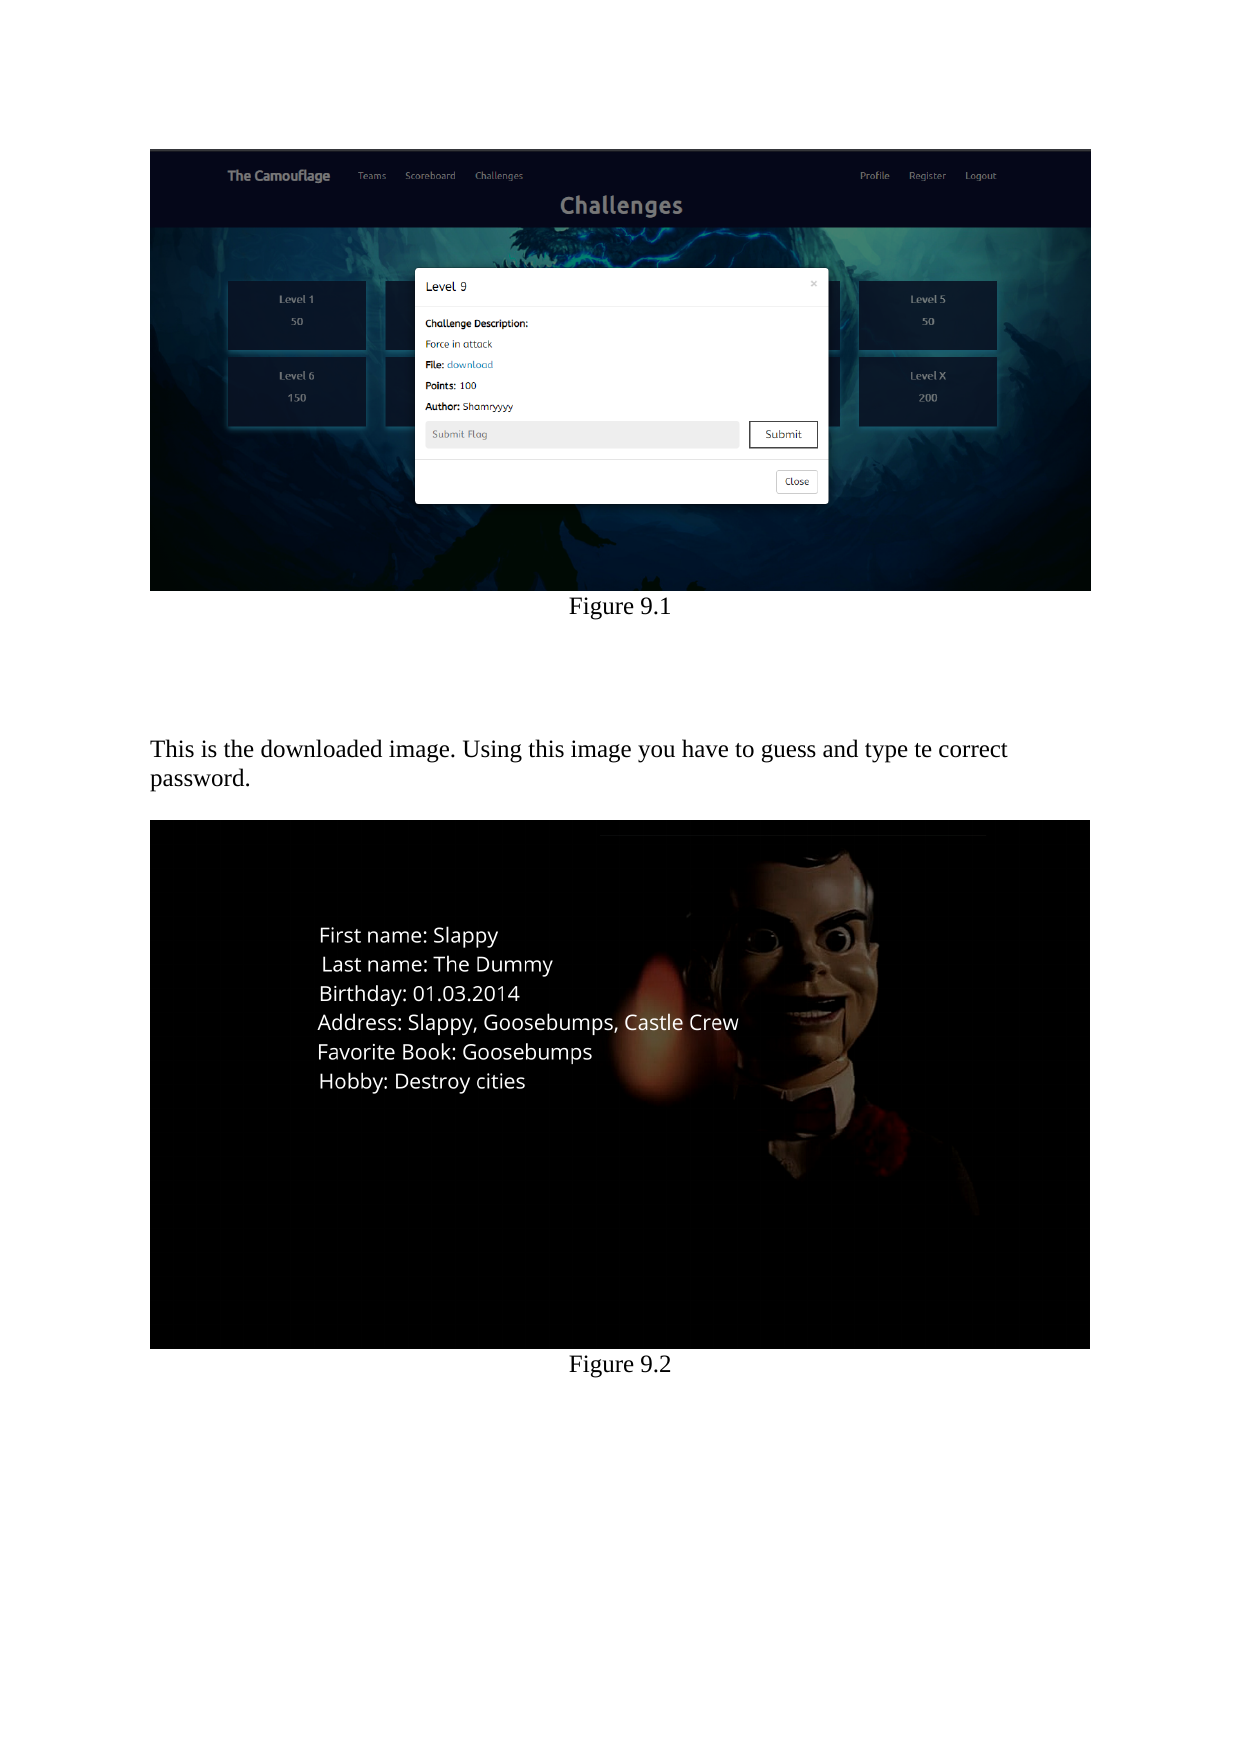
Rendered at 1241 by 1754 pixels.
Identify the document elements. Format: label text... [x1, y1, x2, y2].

text Figure 9.1 [150, 591, 1090, 619]
text Figure 9.2 [150, 1349, 1090, 1378]
picture [150, 820, 1090, 1349]
text This is the downloaded image. Using this image you have to guess and type te correct password. [150, 734, 1090, 792]
picture [150, 149, 1091, 591]
